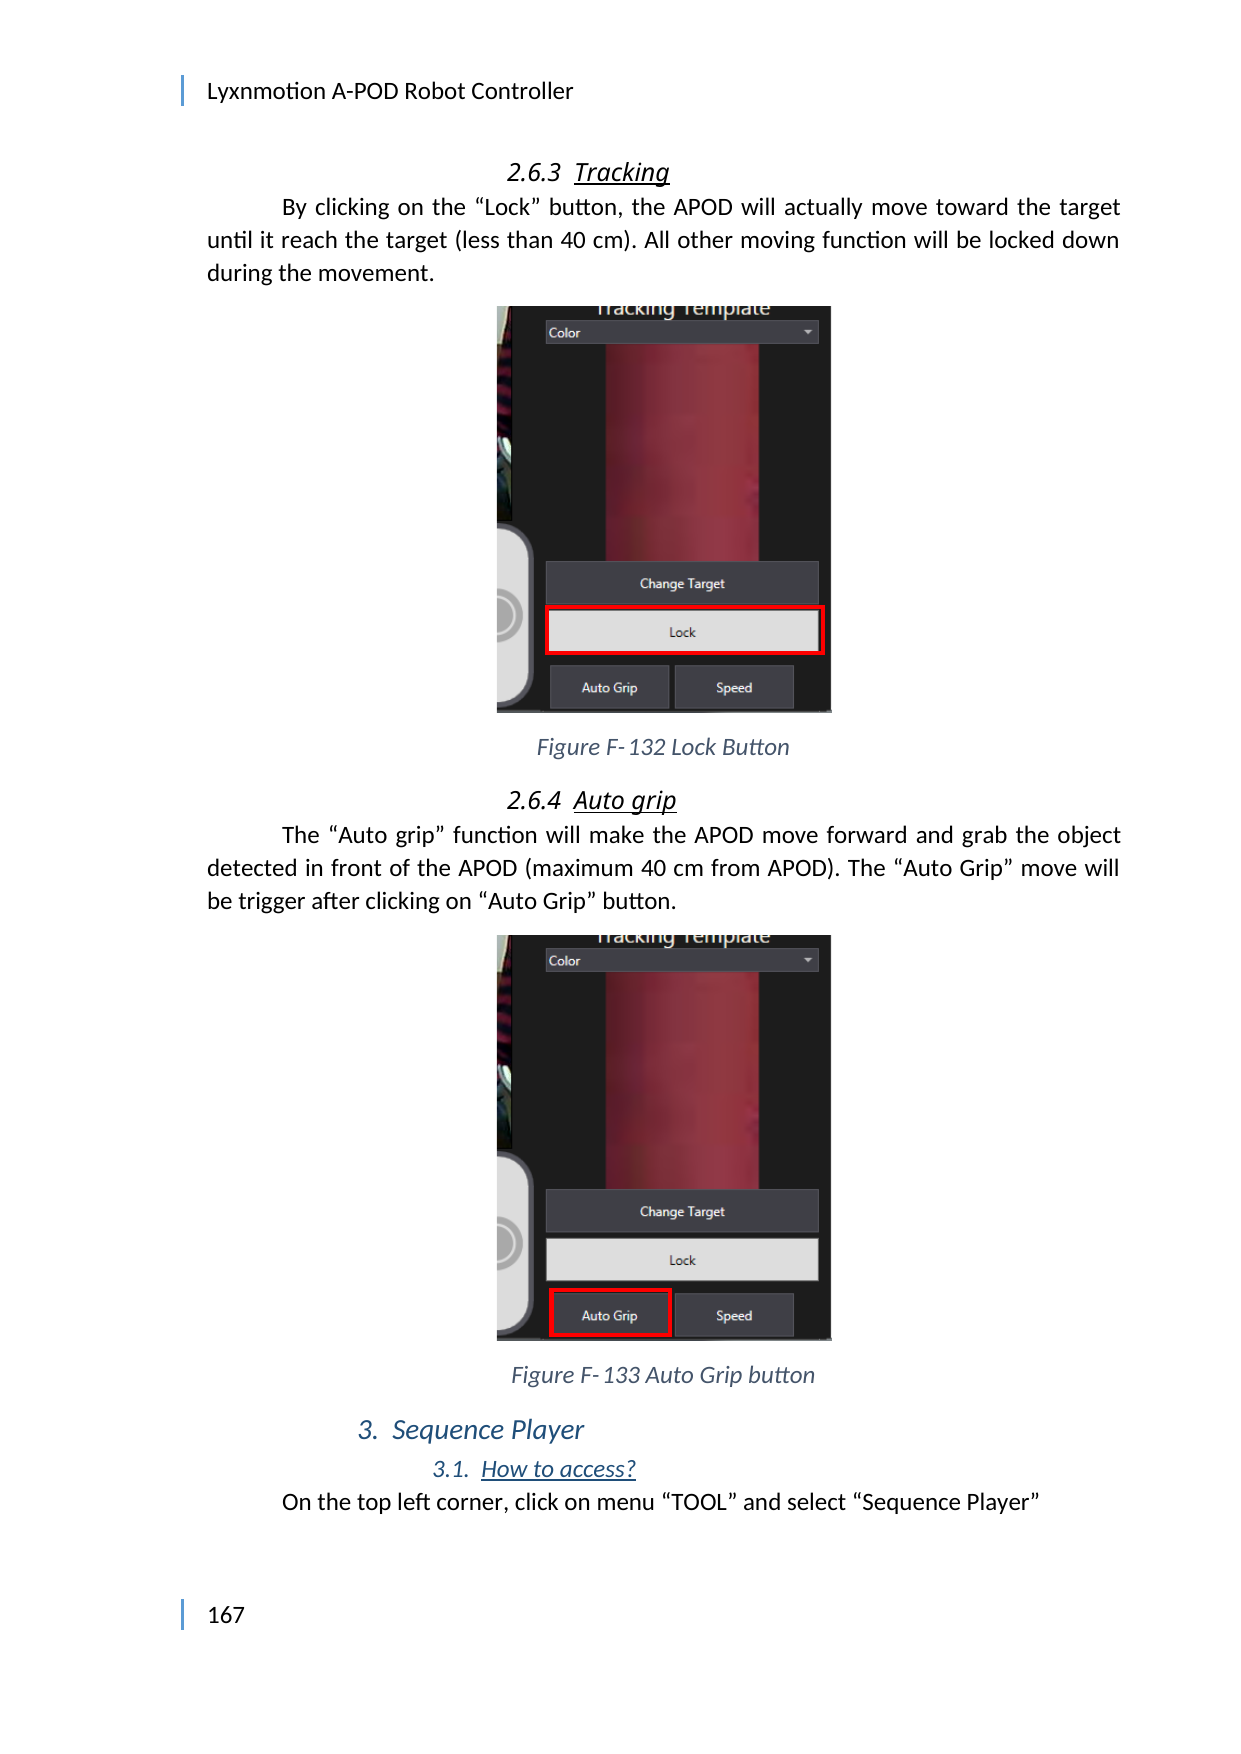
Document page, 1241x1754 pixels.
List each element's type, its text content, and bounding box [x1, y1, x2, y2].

text The “Auto grip” function will make the APOD move forward and grab the object detected in front of the APOD (maximum 40 cm from APOD). The “Auto Grip” move will be trigger after clicking on “Auto Grip” button. [207, 819, 1122, 916]
subtitle Auto grip [507, 783, 1122, 817]
subtitle Tracking [507, 155, 1122, 189]
text On the top left corner, click on menu “TOOL” and select “Sequence Player” [207, 1486, 1122, 1517]
picture [496, 306, 832, 713]
subtitle Sequence Player [357, 1411, 1122, 1446]
text By clicking on the “Lock” button, the APOD will actually move toward the target until it reach the target (less than 40 cm). All other moving function will be locked down during the movement. [207, 191, 1122, 288]
subtitle How to access? [432, 1453, 1122, 1484]
picture [496, 935, 832, 1341]
